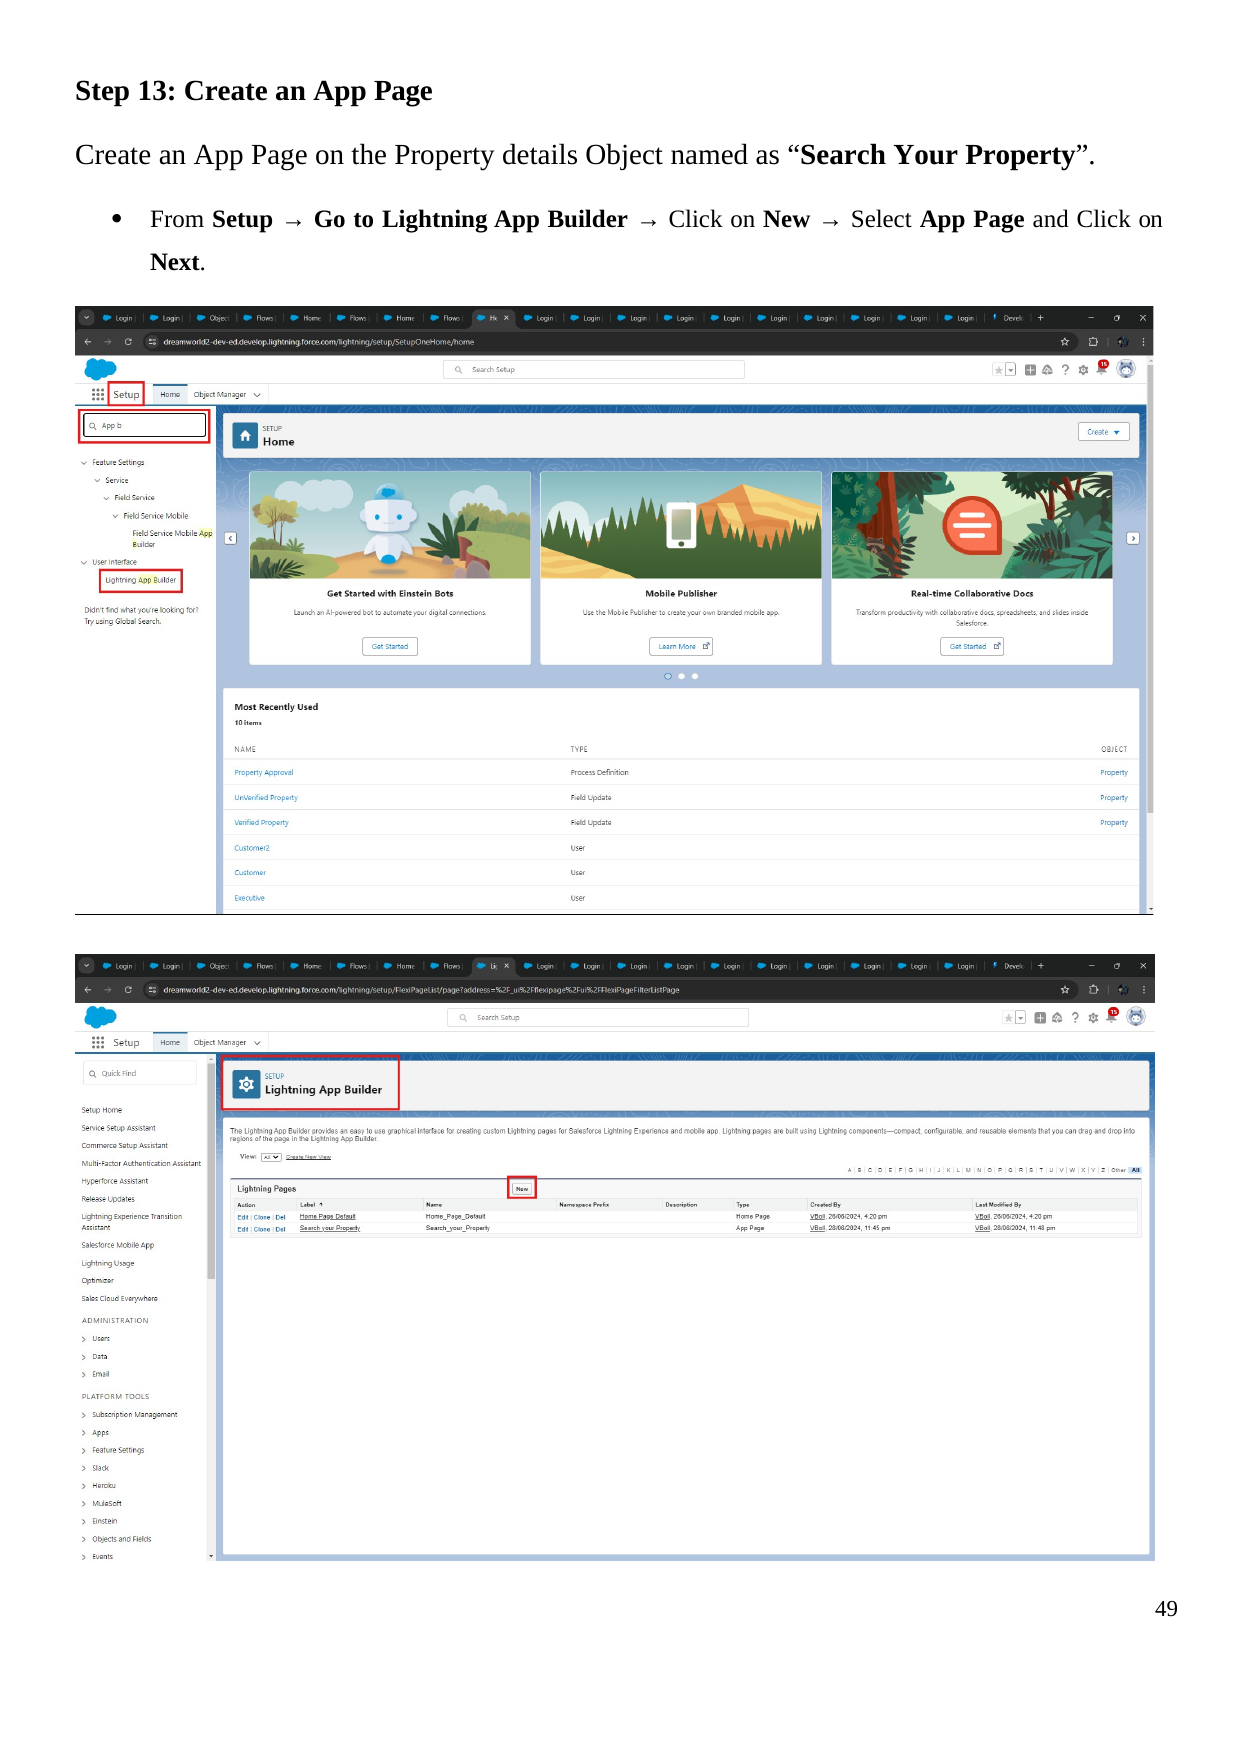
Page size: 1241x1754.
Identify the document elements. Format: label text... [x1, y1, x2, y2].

picture [75, 306, 1154, 915]
list From Setup → Go to Lightning App Builder → Click on New → Select App Page and Click on [112, 204, 1178, 233]
picture [75, 954, 1155, 1561]
subtitle Next. [150, 247, 1178, 276]
text Create an App Page on the Property details Object named as “Search Your Property”. [75, 137, 1178, 171]
subtitle Step 13: Create an App Page [75, 73, 1178, 107]
